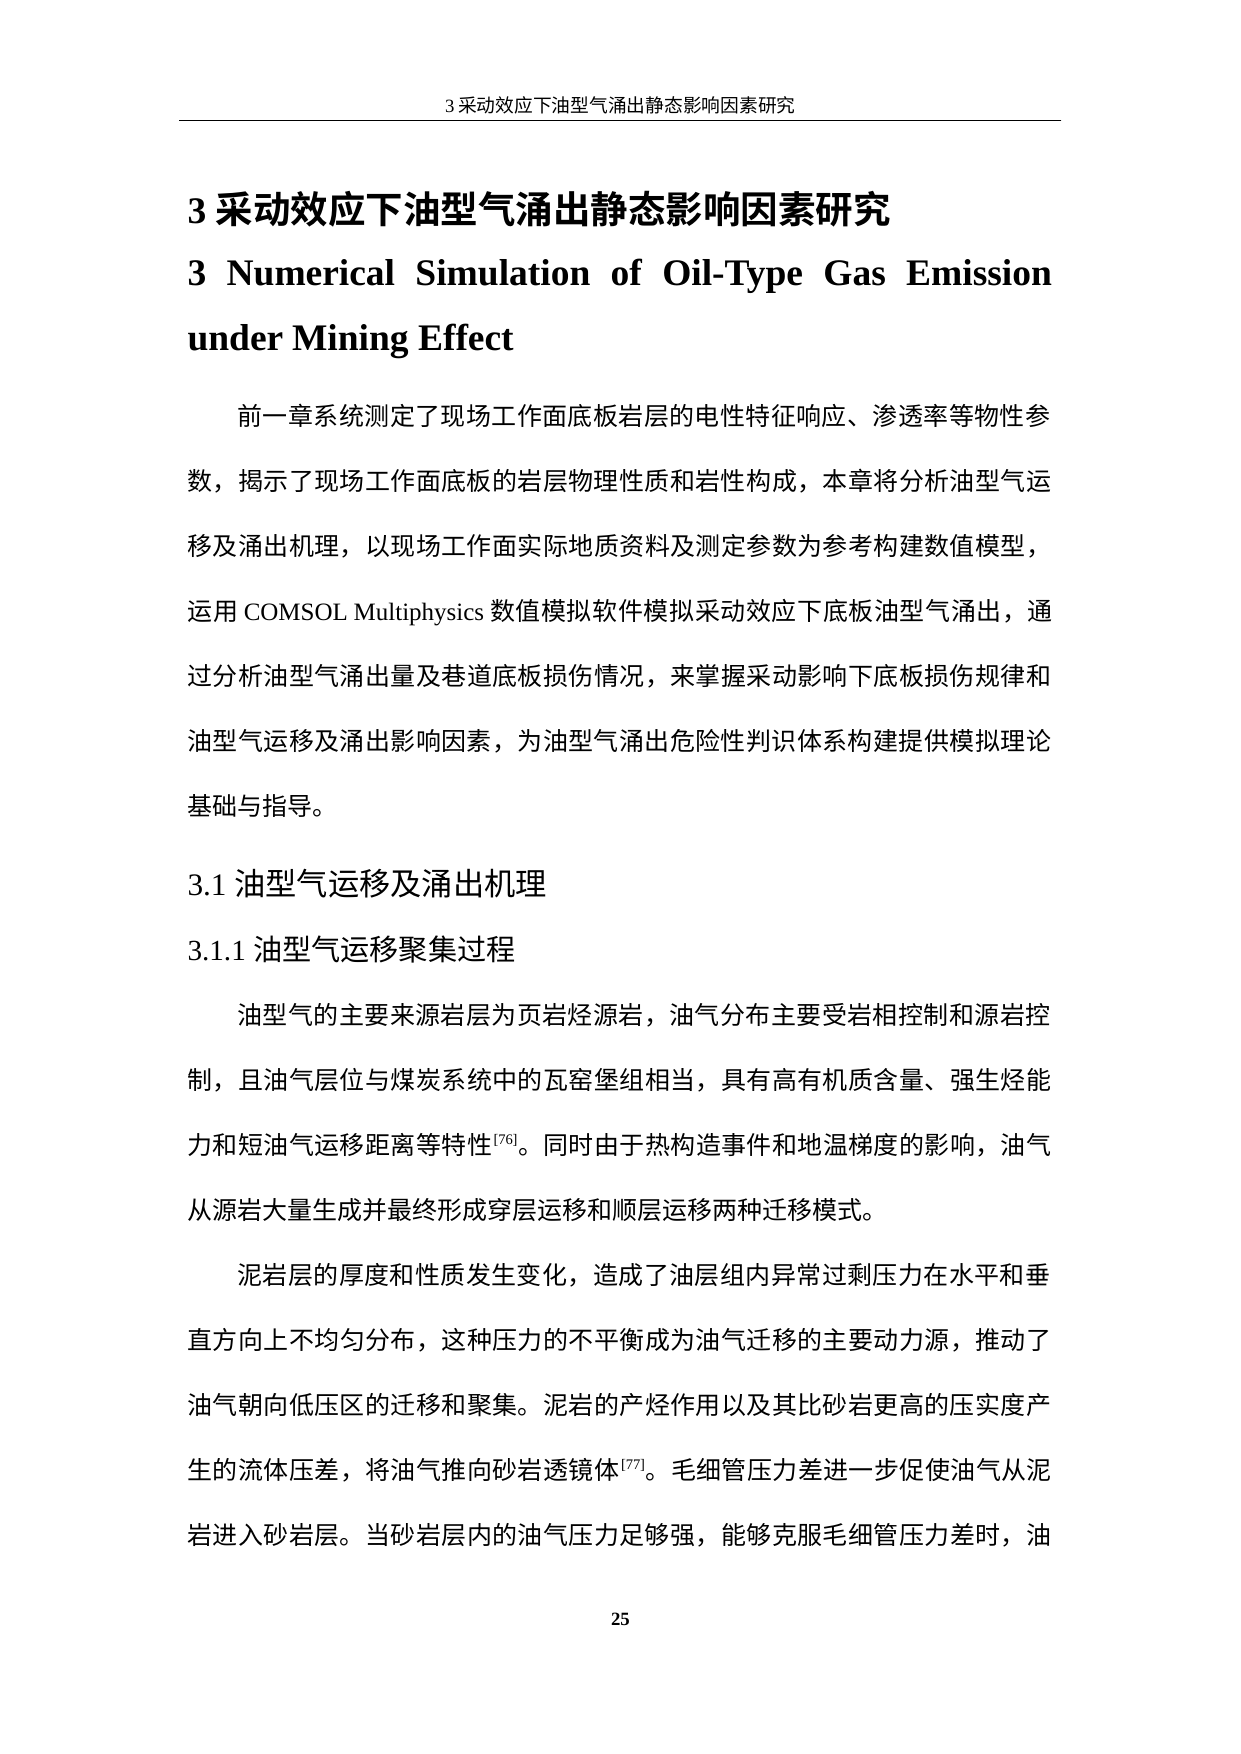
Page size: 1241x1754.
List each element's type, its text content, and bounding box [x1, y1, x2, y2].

subtitle 采动效应下油型气涌出静态影响因素研究 [187, 174, 1053, 239]
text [187, 1241, 1053, 1566]
text 前一章系统测定了现场工作面底板岩层的电性特征响应、渗透率等物性参数，揭示了现场工作面底板的岩层物理性质和岩性构成，本章将分析油型气运移及涌出机理，以现场工作面实际地质资料及测定参数为参考构建数值模型，运用COMSOL Multiphysics数值模拟软件模拟采动效应下底板油型气涌出，通过分析油型气涌出量及巷道底板损伤情况，来掌握采动影响下底板损伤规律和油型气运移及涌出影响因素，为油型气涌出危险性判识体系构建提供模拟理论基础与指导。 [187, 382, 1053, 837]
text 油型气的主要来源岩层为页岩烃源岩，油气分布主要受岩相控制和源岩控制，且油气层位与煤炭系统中的瓦窑堡组相当，具有高有机质含量、强生烃能力和短油气运移距离等特性[76]。同时由于热构造事件和地温梯度的影响，油气从源岩大量生成并最终形成穿层运移和顺层运移两种迁移模式。 [187, 981, 1053, 1241]
list 油型气运移及涌出机理（Mechanisms of Oil-type Gas Migration and Emission） [187, 849, 1053, 914]
list 油型气运移聚集过程 [187, 927, 1053, 969]
text 3 Numerical Simulation of Oil-Type Gas Emission under Mining Effect [187, 239, 1053, 369]
